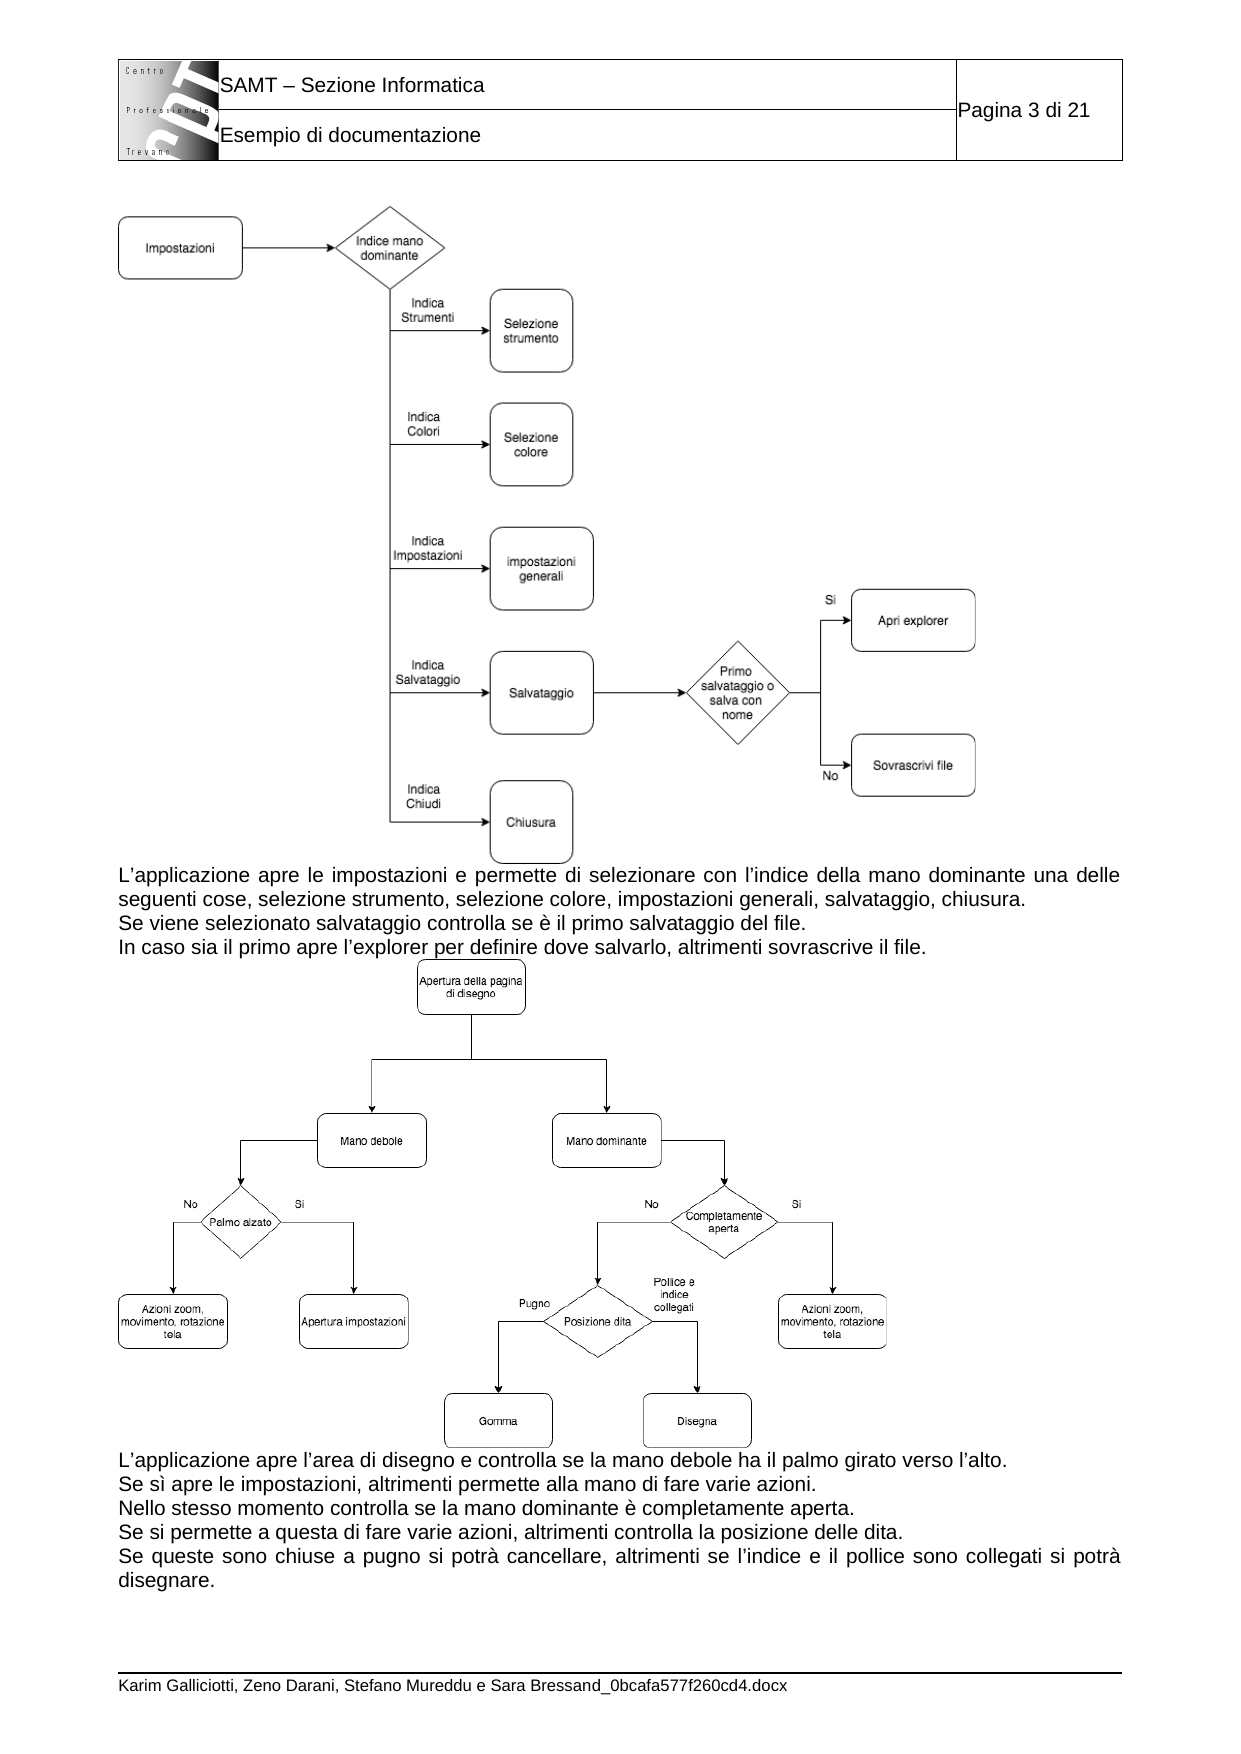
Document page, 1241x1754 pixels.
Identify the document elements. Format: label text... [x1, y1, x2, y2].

text Se viene selezionato salvataggio controlla se è il primo salvataggio del file. [118, 911, 1122, 935]
text L’applicazione apre le impostazioni e permette di selezionare con l’indice della mano dominante una delle seguenti cose, selezione strumento, selezione colore, impostazioni generali, salvataggio, chiusura. [118, 863, 1122, 911]
text Se queste sono chiuse a pugno si potrà cancellare, altrimenti se l’indice e il pollice sono collegati si potrà disegnare. [118, 1544, 1122, 1592]
text In caso sia il primo apre l’explorer per definire dove salvarlo, altrimenti sovrascrive il file. [118, 935, 1122, 959]
picture [118, 60, 219, 160]
text Nello stesso momento controlla se la mano dominante è completamente aperta. [118, 1496, 1122, 1520]
text Se sì apre le impostazioni, altrimenti permette alla mano di fare varie azioni. [118, 1472, 1122, 1496]
text L’applicazione apre l’area di disegno e controlla se la mano debole ha il palmo girato verso l’alto. [118, 1448, 1122, 1472]
text Se si permette a questa di fare varie azioni, altrimenti controlla la posizione delle dita. [118, 1520, 1122, 1544]
picture [118, 206, 976, 864]
picture [118, 959, 887, 1448]
